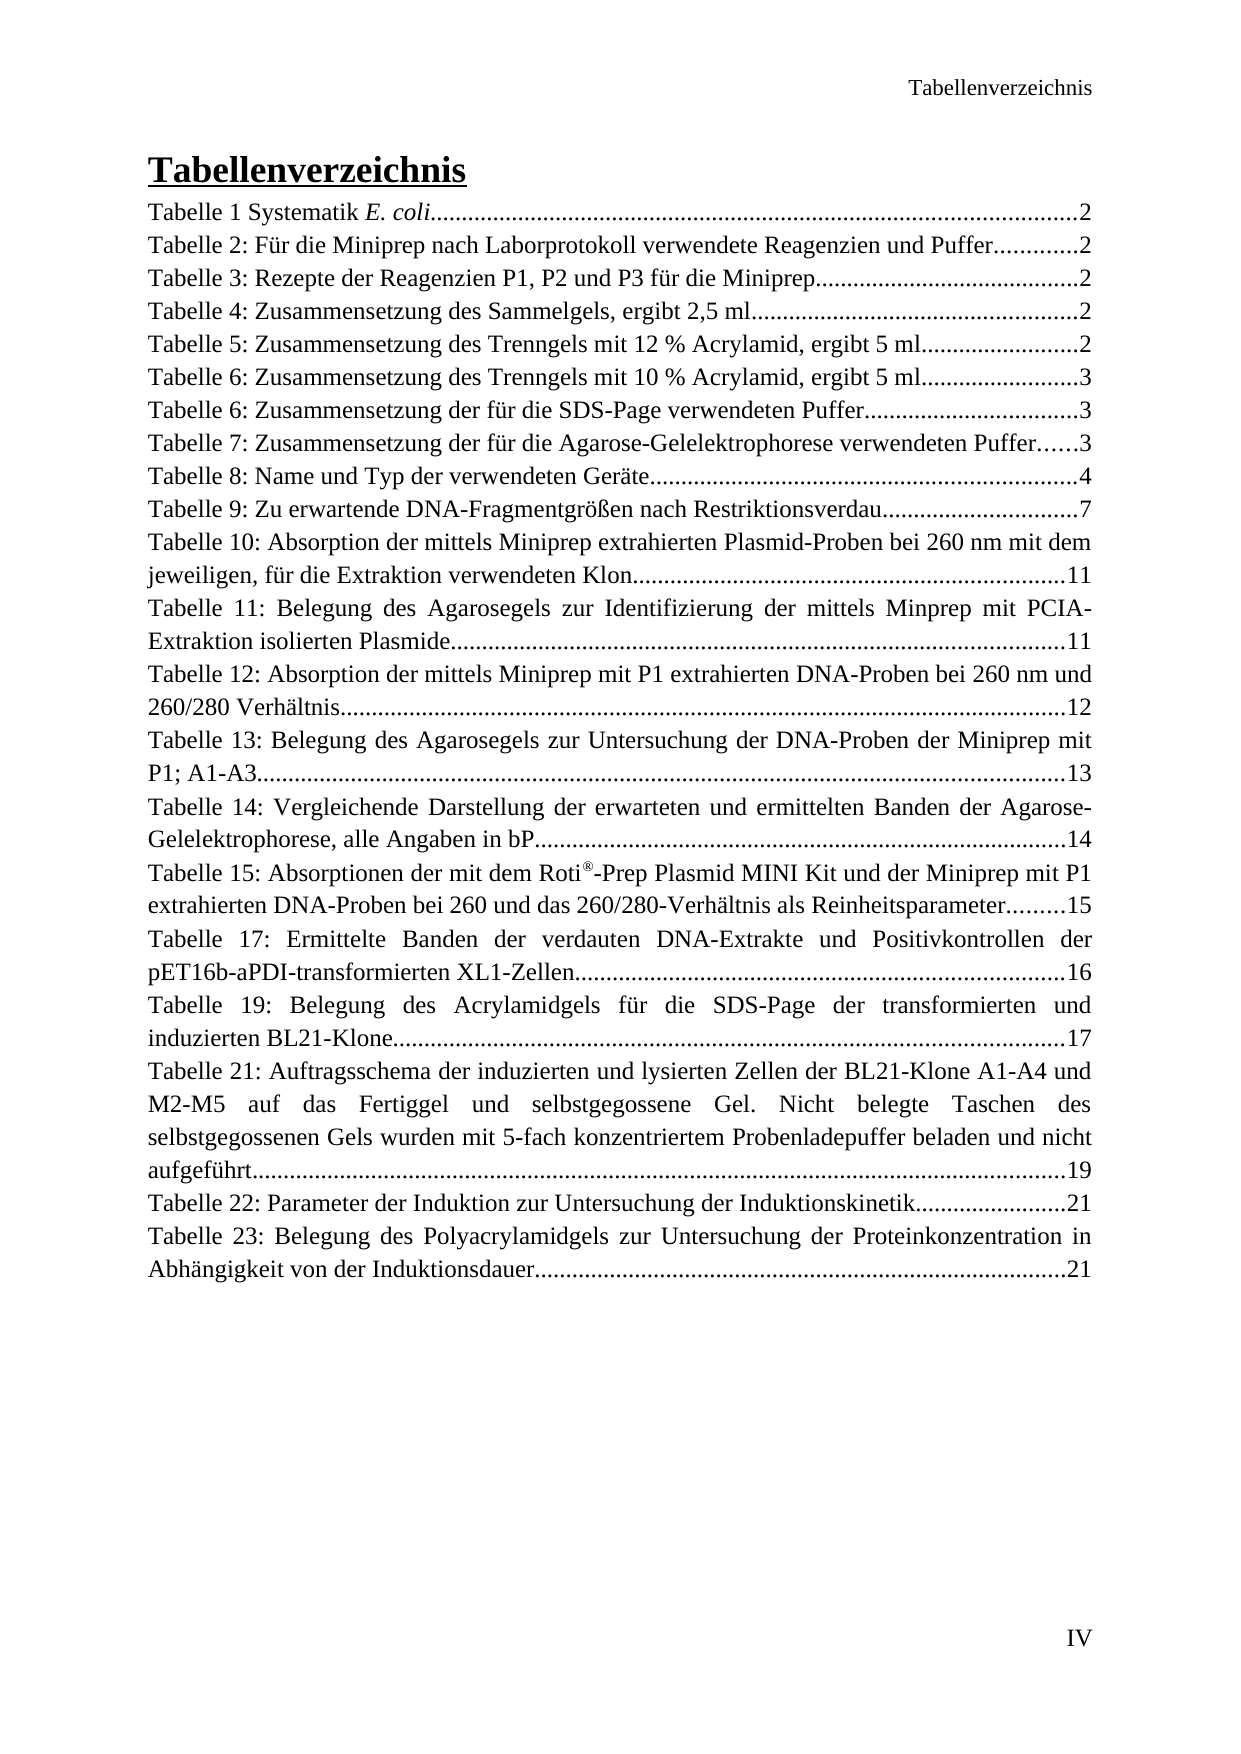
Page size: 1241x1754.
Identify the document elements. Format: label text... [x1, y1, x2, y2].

text Tabelle 14: Vergleichende Darstellung der erwarteten und ermittelten Banden der Agarose-Gelelektrophorese, alle Angaben in bP. 14 [148, 792, 1093, 853]
text Tabelle 2: Für die Miniprep nach Laborprotokoll verwendete Reagenzien und Puffer 2 [148, 230, 1093, 259]
text Tabelle 22: Parameter der Induktion zur Untersuchung der Induktionskinetik 21 [148, 1188, 1093, 1217]
text Tabelle 3: Rezepte der Reagenzien P1, P2 und P3 für die Miniprep 2 [148, 263, 1093, 292]
text Tabelle 23: Belegung des Polyacrylamidgels zur Untersuchung der Proteinkonzentration in Abhängigkeit von der Induktionsdauer 21 [148, 1221, 1093, 1283]
text Tabelle 4: Zusammensetzung des Sammelgels, ergibt 2,5 ml 2 [148, 296, 1093, 325]
text Tabelle 9: Zu erwartende DNA-Fragmentgrößen nach Restriktionsverdau 7 [148, 494, 1093, 523]
text Tabelle 21: Auftragsschema der induzierten und lysierten Zellen der BL21-Klone A1-A4 und M2-M5 auf das Fertiggel und selbstgegossene Gel. Nicht belegte Taschen des selbstgegossenen Gels wurden mit 5-fach konzentriertem Probenladepuffer beladen und nicht aufgeführt. 19 [148, 1056, 1093, 1183]
text Tabelle 6: Zusammensetzung der für die SDS-Page verwendeten Puffer 3 [148, 395, 1093, 424]
text Tabelle 12: Absorption der mittels Miniprep mit P1 extrahierten DNA-Proben bei 260 nm und 260/280 Verhältnis 12 [148, 659, 1093, 721]
text Tabelle 5: Zusammensetzung des Trenngels mit 12 % Acrylamid, ergibt 5 ml 2 [148, 329, 1093, 358]
text Tabelle 17: Ermittelte Banden der verdauten DNA-Extrakte und Positivkontrollen der pET16b-aPDI-transformierten XL1-Zellen 16 [148, 924, 1093, 985]
text Tabelle 15: Absorptionen der mit dem Roti®-Prep Plasmid MINI Kit und der Miniprep mit P1 extrahierten DNA-Proben bei 260 und das 260/280-Verhältnis als Reinheitsparameter. 15 [148, 858, 1093, 919]
text Tabelle 19: Belegung des Acrylamidgels für die SDS-Page der transformierten und induzierten BL21-Klone 17 [148, 990, 1093, 1051]
text Tabelle 10: Absorption der mittels Miniprep extrahierten Plasmid-Proben bei 260 nm mit dem jeweiligen, für die Extraktion verwendeten Klon 11 [148, 527, 1093, 589]
text Tabelle 13: Belegung des Agarosegels zur Untersuchung der DNA-Proben der Miniprep mit P1; A1-A3 13 [148, 726, 1093, 787]
text Tabelle 6: Zusammensetzung des Trenngels mit 10 % Acrylamid, ergibt 5 ml 3 [148, 362, 1093, 391]
text Tabelle 8: Name und Typ der verwendeten Geräte 4 [148, 461, 1093, 490]
text Tabelle 7: Zusammensetzung der für die Agarose-Gelelektrophorese verwendeten Puffer 3 [148, 428, 1093, 457]
text Tabelle 1 Systematik E. coli 2 [148, 197, 1093, 226]
text Tabelle 11: Belegung des Agarosegels zur Identifizierung der mittels Minprep mit PCIA-Extraktion isolierten Plasmide 11 [148, 593, 1093, 655]
text Tabellenverzeichnis [148, 148, 1093, 191]
